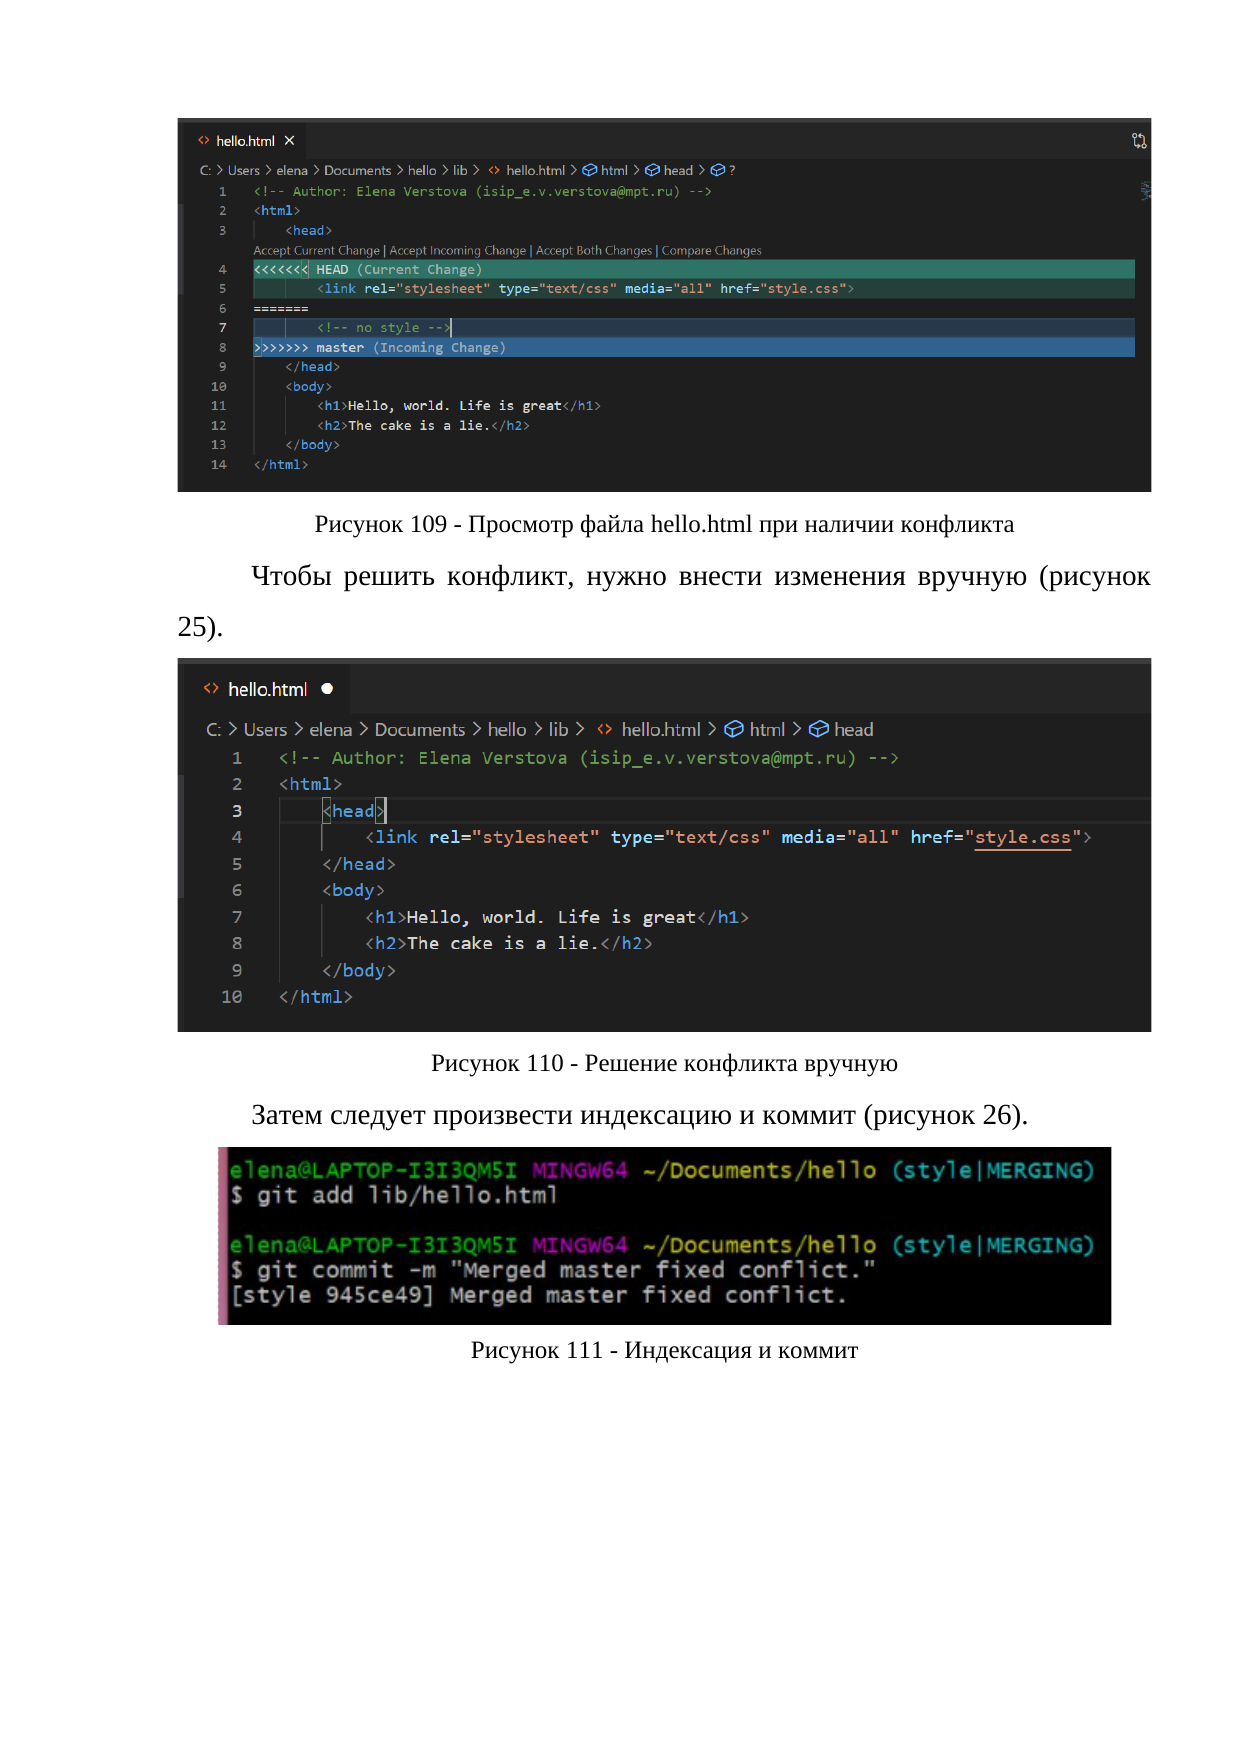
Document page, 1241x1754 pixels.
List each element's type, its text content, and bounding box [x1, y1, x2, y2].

picture [217, 1147, 1112, 1325]
text Затем следует произвести индексацию и коммит (рисунок 26). [177, 1097, 1152, 1131]
picture [177, 658, 1152, 1032]
text Чтобы решить конфликт, нужно внести изменения вручную (рисунок 25). [177, 558, 1152, 642]
picture [177, 118, 1152, 492]
